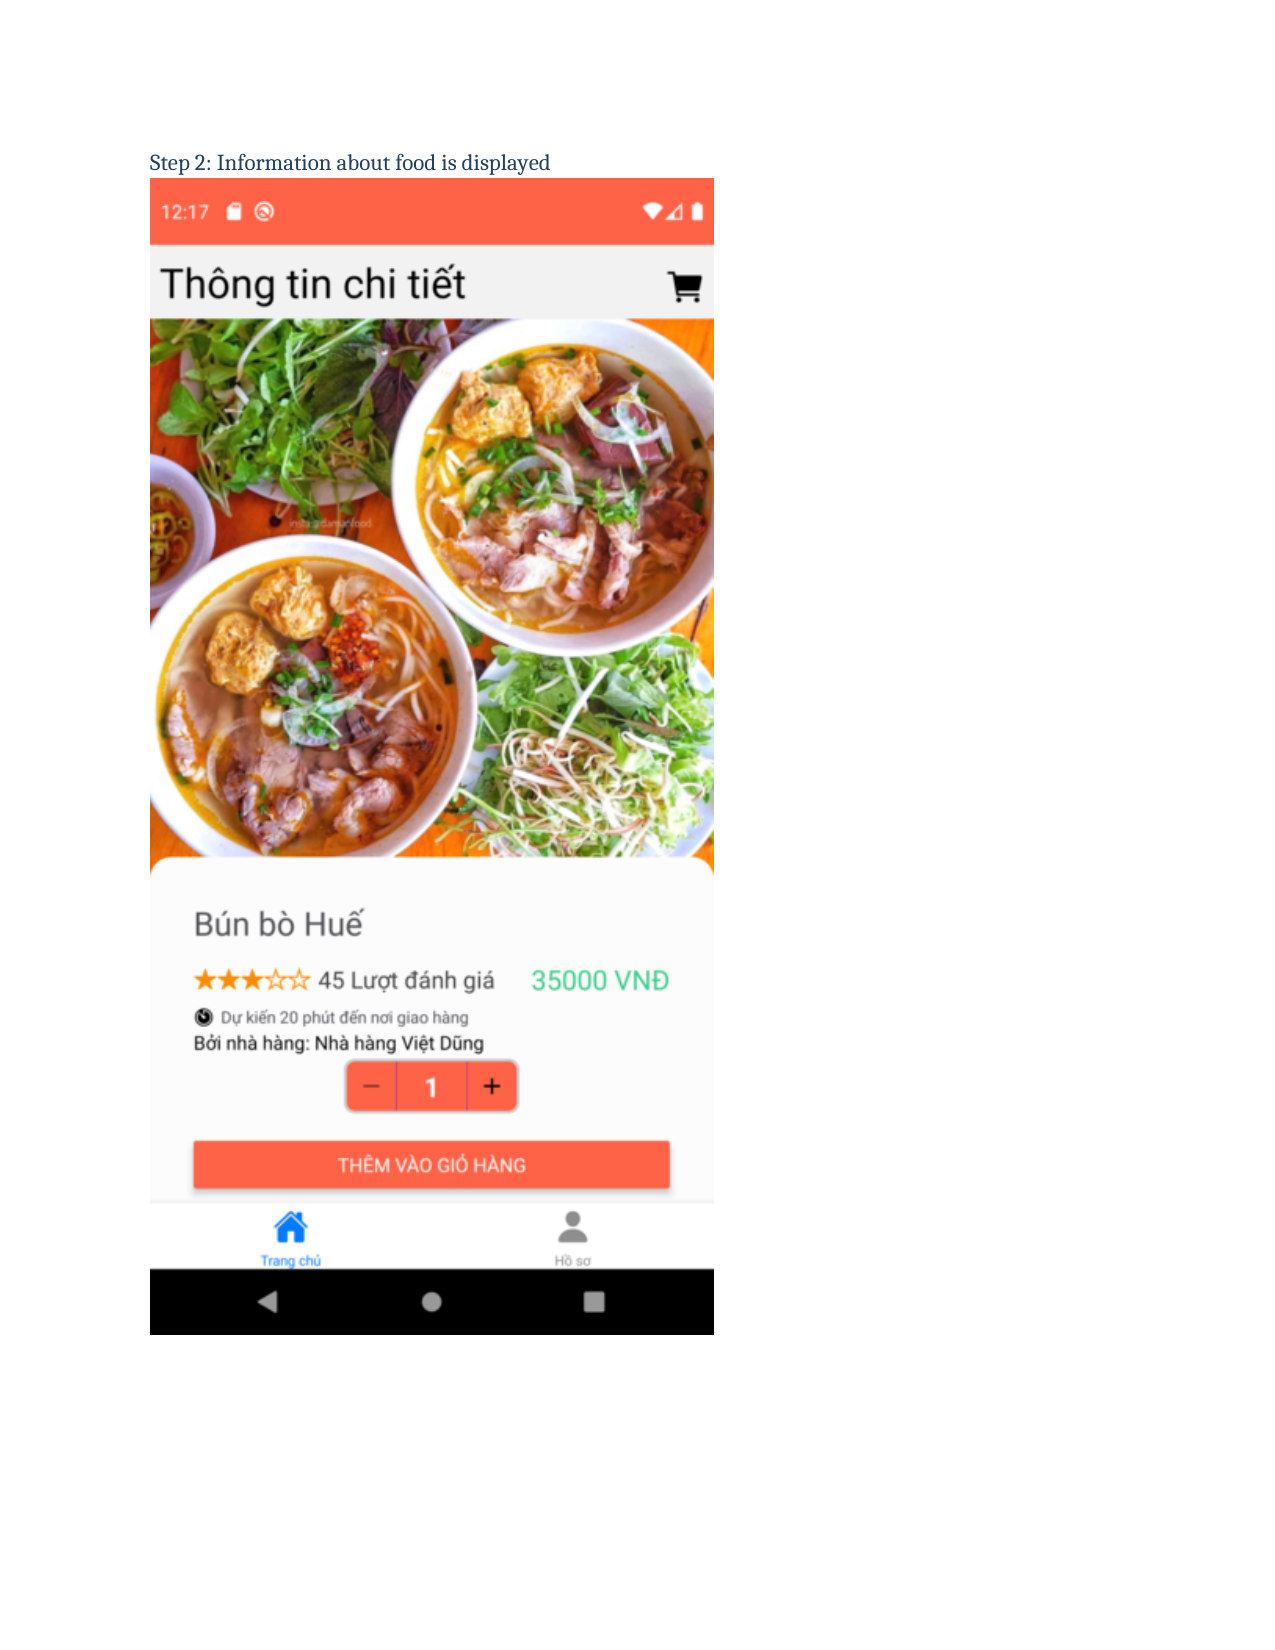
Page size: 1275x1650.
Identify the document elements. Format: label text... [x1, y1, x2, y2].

subtitle Step 2: Information about food is displayed [150, 150, 1125, 176]
picture [150, 178, 714, 1335]
